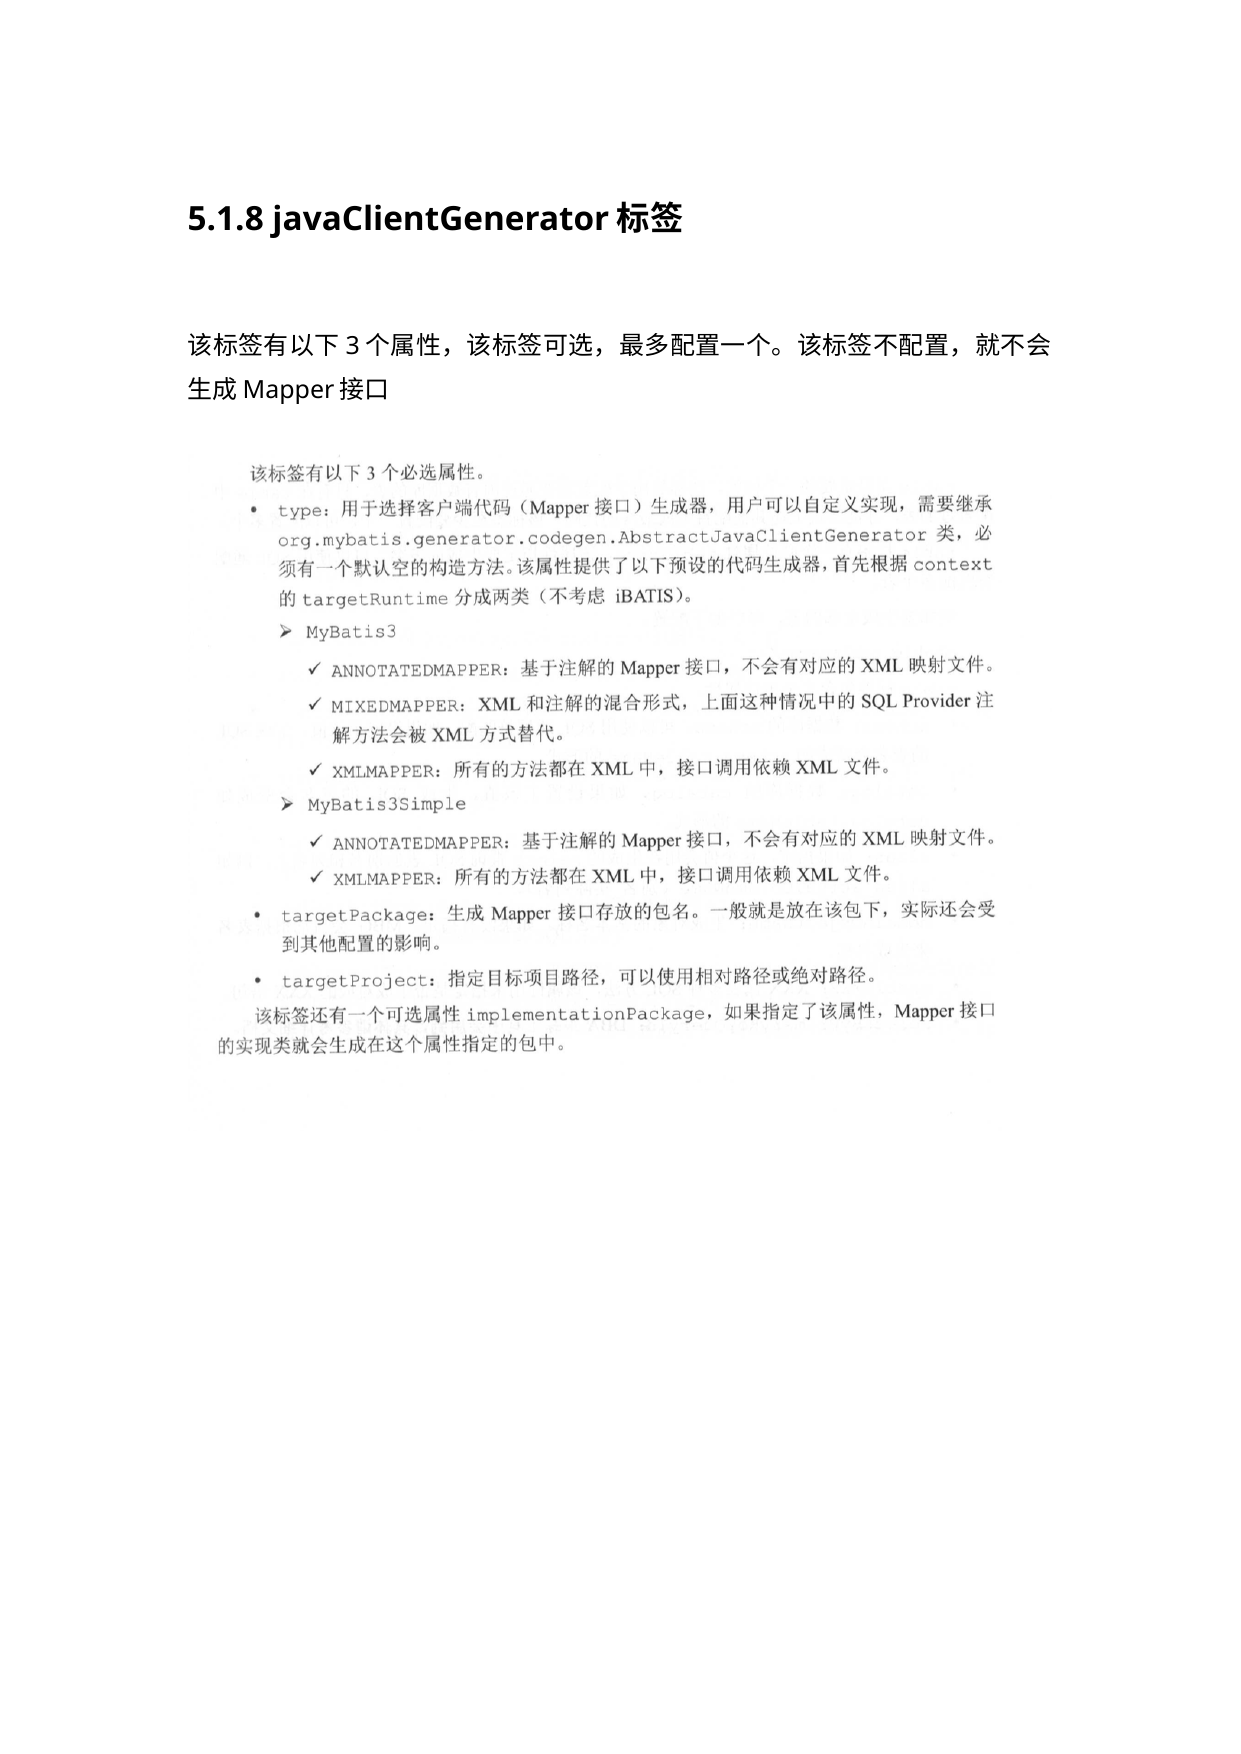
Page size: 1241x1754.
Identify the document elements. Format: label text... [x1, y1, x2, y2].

text 该标签有以下3个属性，该标签可选，最多配置一个。该标签不配置，就不会生成Mapper接口 [187, 322, 1053, 410]
picture [187, 454, 1052, 1131]
subtitle 5.1.8 javaClientGenerator标签 [187, 172, 1053, 260]
